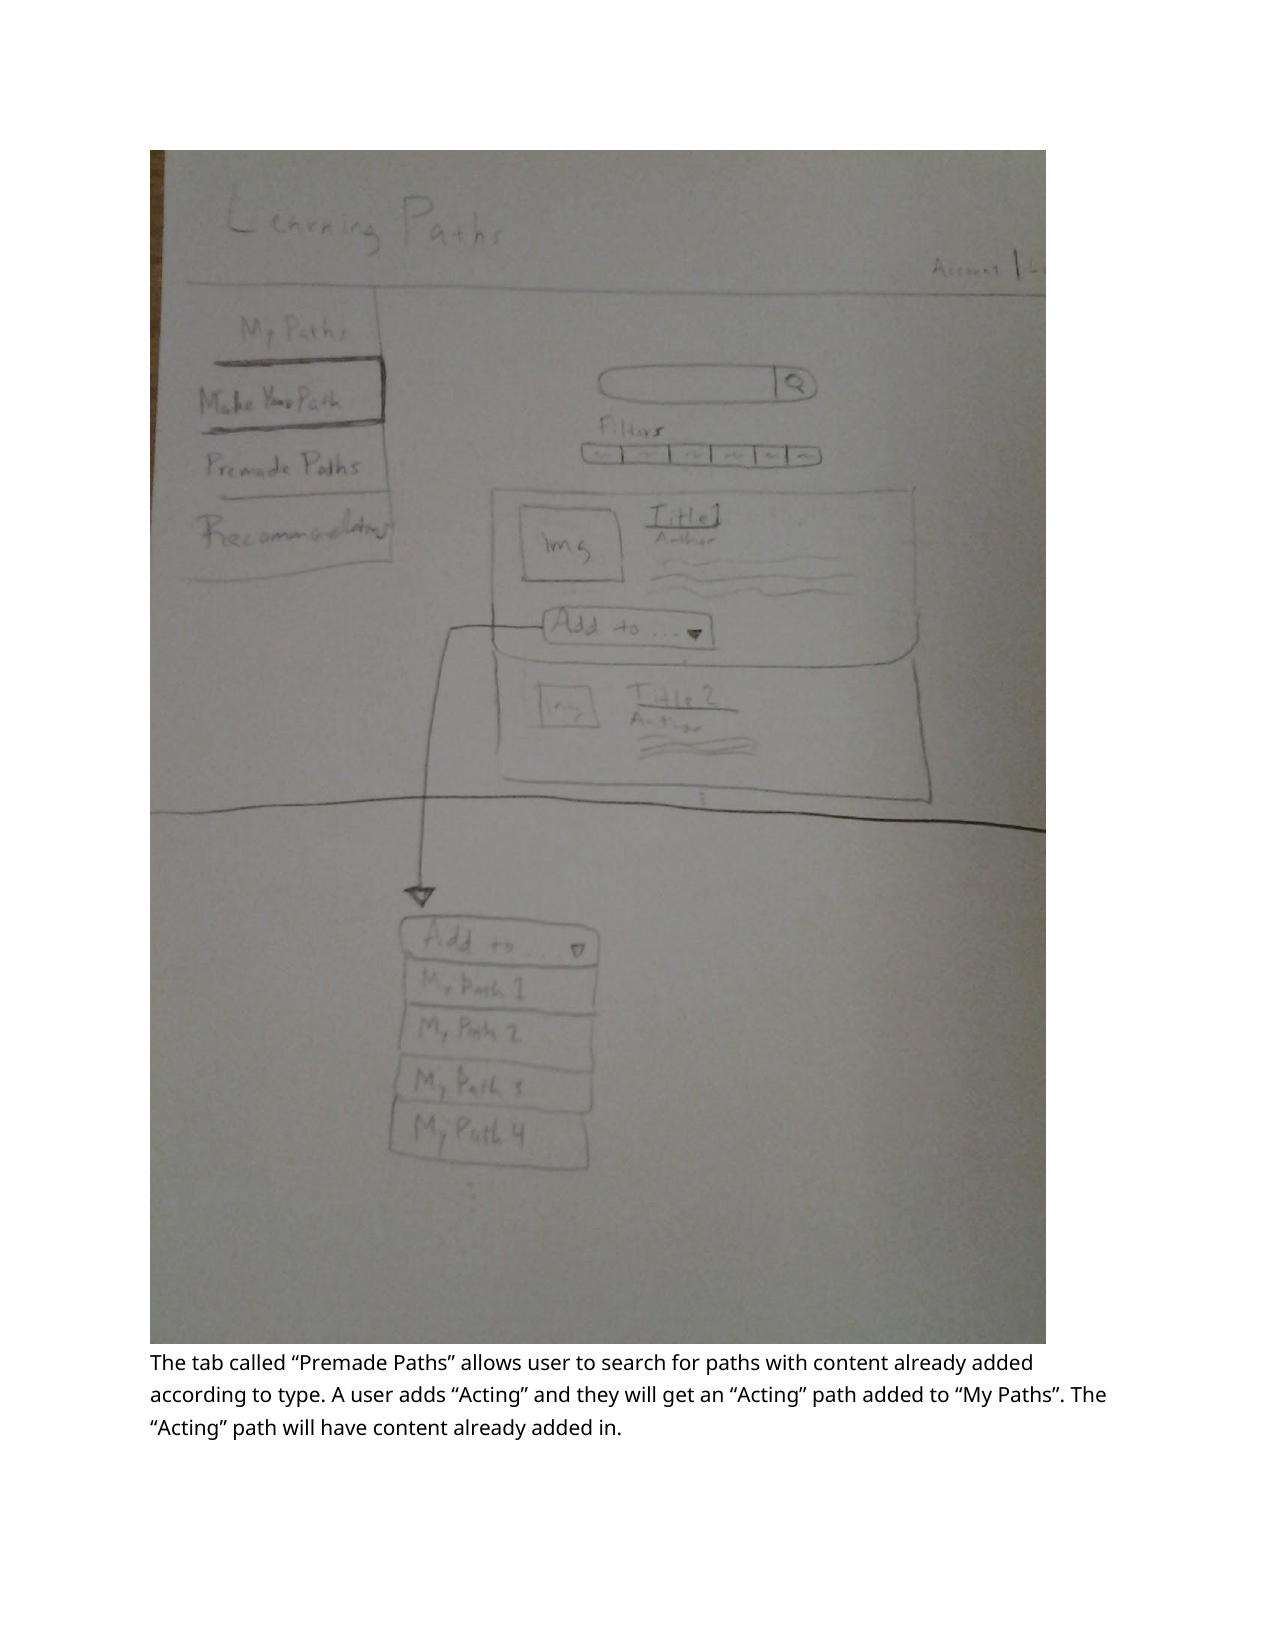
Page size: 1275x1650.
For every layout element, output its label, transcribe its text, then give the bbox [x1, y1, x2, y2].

picture [150, 150, 1046, 1344]
text The tab called “Premade Paths” allows user to search for paths with content already added according to type. A user adds “Acting” and they will get an “Acting” path added to “My Paths”. The “Acting” path will have content already added in. [150, 1348, 1125, 1442]
